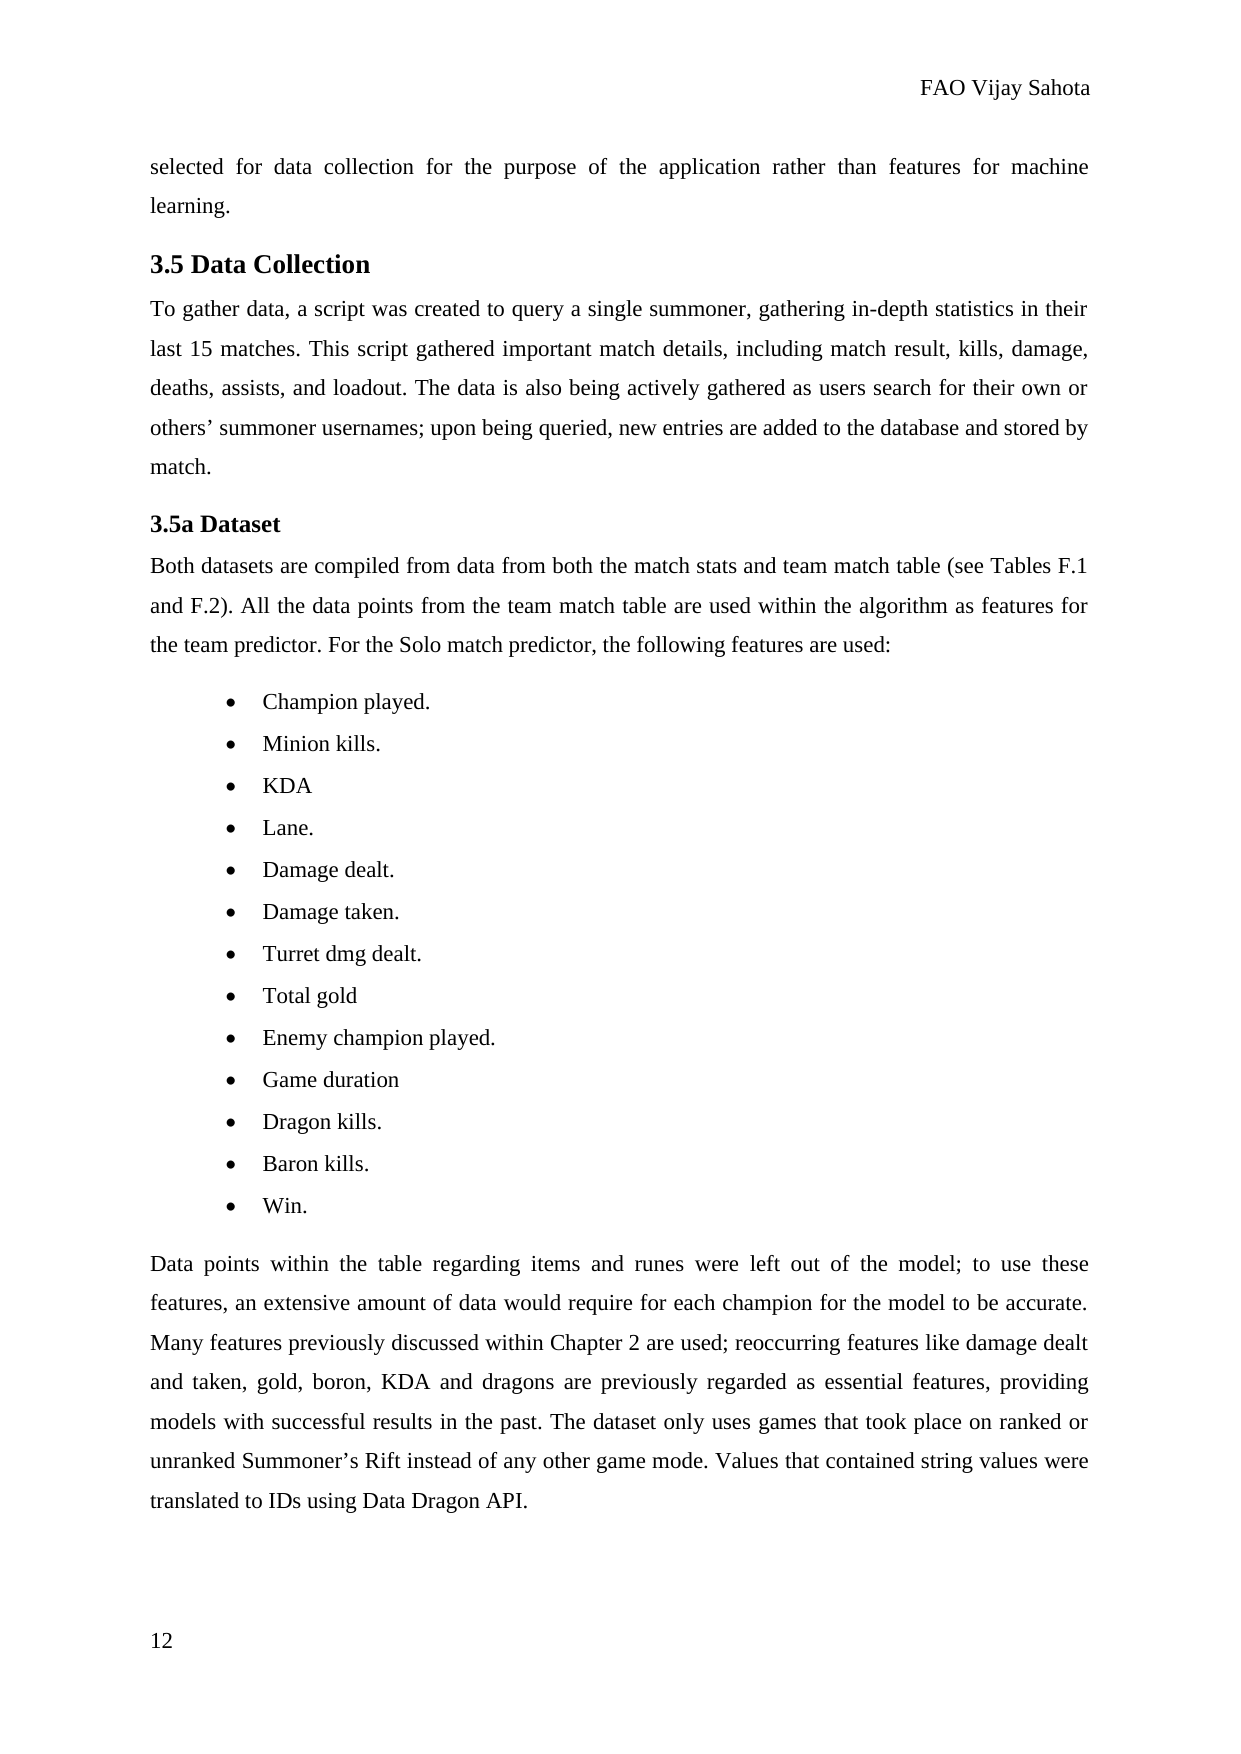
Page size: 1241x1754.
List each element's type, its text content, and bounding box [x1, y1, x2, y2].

subtitle 3.5 Data Collection [150, 248, 1090, 279]
list Dragon kills. [225, 1107, 1090, 1135]
list Win. [225, 1191, 1090, 1219]
list Enemy champion played. [225, 1023, 1090, 1051]
list Champion played. [225, 687, 1090, 715]
text To gather data, a script was created to query a single summoner, gathering in-depth statistics in their last 15 matches. This script gathered important match details, including match result, kills, damage, deaths, assists, and loadout. The data is also being actively gathered as users search for their own or others’ summoner usernames; upon being queried, new entries are added to the database and stored by match. [150, 295, 1090, 479]
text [150, 153, 1090, 219]
list Baron kills. [225, 1149, 1090, 1177]
subtitle 3.5a Dataset [150, 509, 1090, 538]
list Game duration [225, 1065, 1090, 1093]
list Minion kills. [225, 729, 1090, 757]
list Turret dmg dealt. [225, 939, 1090, 967]
list KDA [225, 771, 1090, 799]
list Damage taken. [225, 897, 1090, 925]
list Total gold [225, 981, 1090, 1009]
text Data points within the table regarding items and runes were left out of the model; to use these features, an extensive amount of data would require for each champion for the model to be accurate. Many features previously discussed within Chapter 2 are used; reoccurring features like damage dealt and taken, gold, boron, KDA and dragons are previously regarded as essential features, providing models with successful results in the past. The dataset only uses games that took place on ranked or unranked Summoner’s Rift instead of any other game mode. Values that contained string values were translated to IDs using Data Dragon API. [150, 1250, 1090, 1513]
list Lane. [225, 813, 1090, 841]
text Both datasets are compiled from data from both the match stats and team match table (see Tables F.1 and F.2). All the data points from the team match table are used within the algorithm as features for the team predictor. For the Solo match predictor, the following features are used: [150, 552, 1090, 658]
list Damage dealt. [225, 855, 1090, 883]
